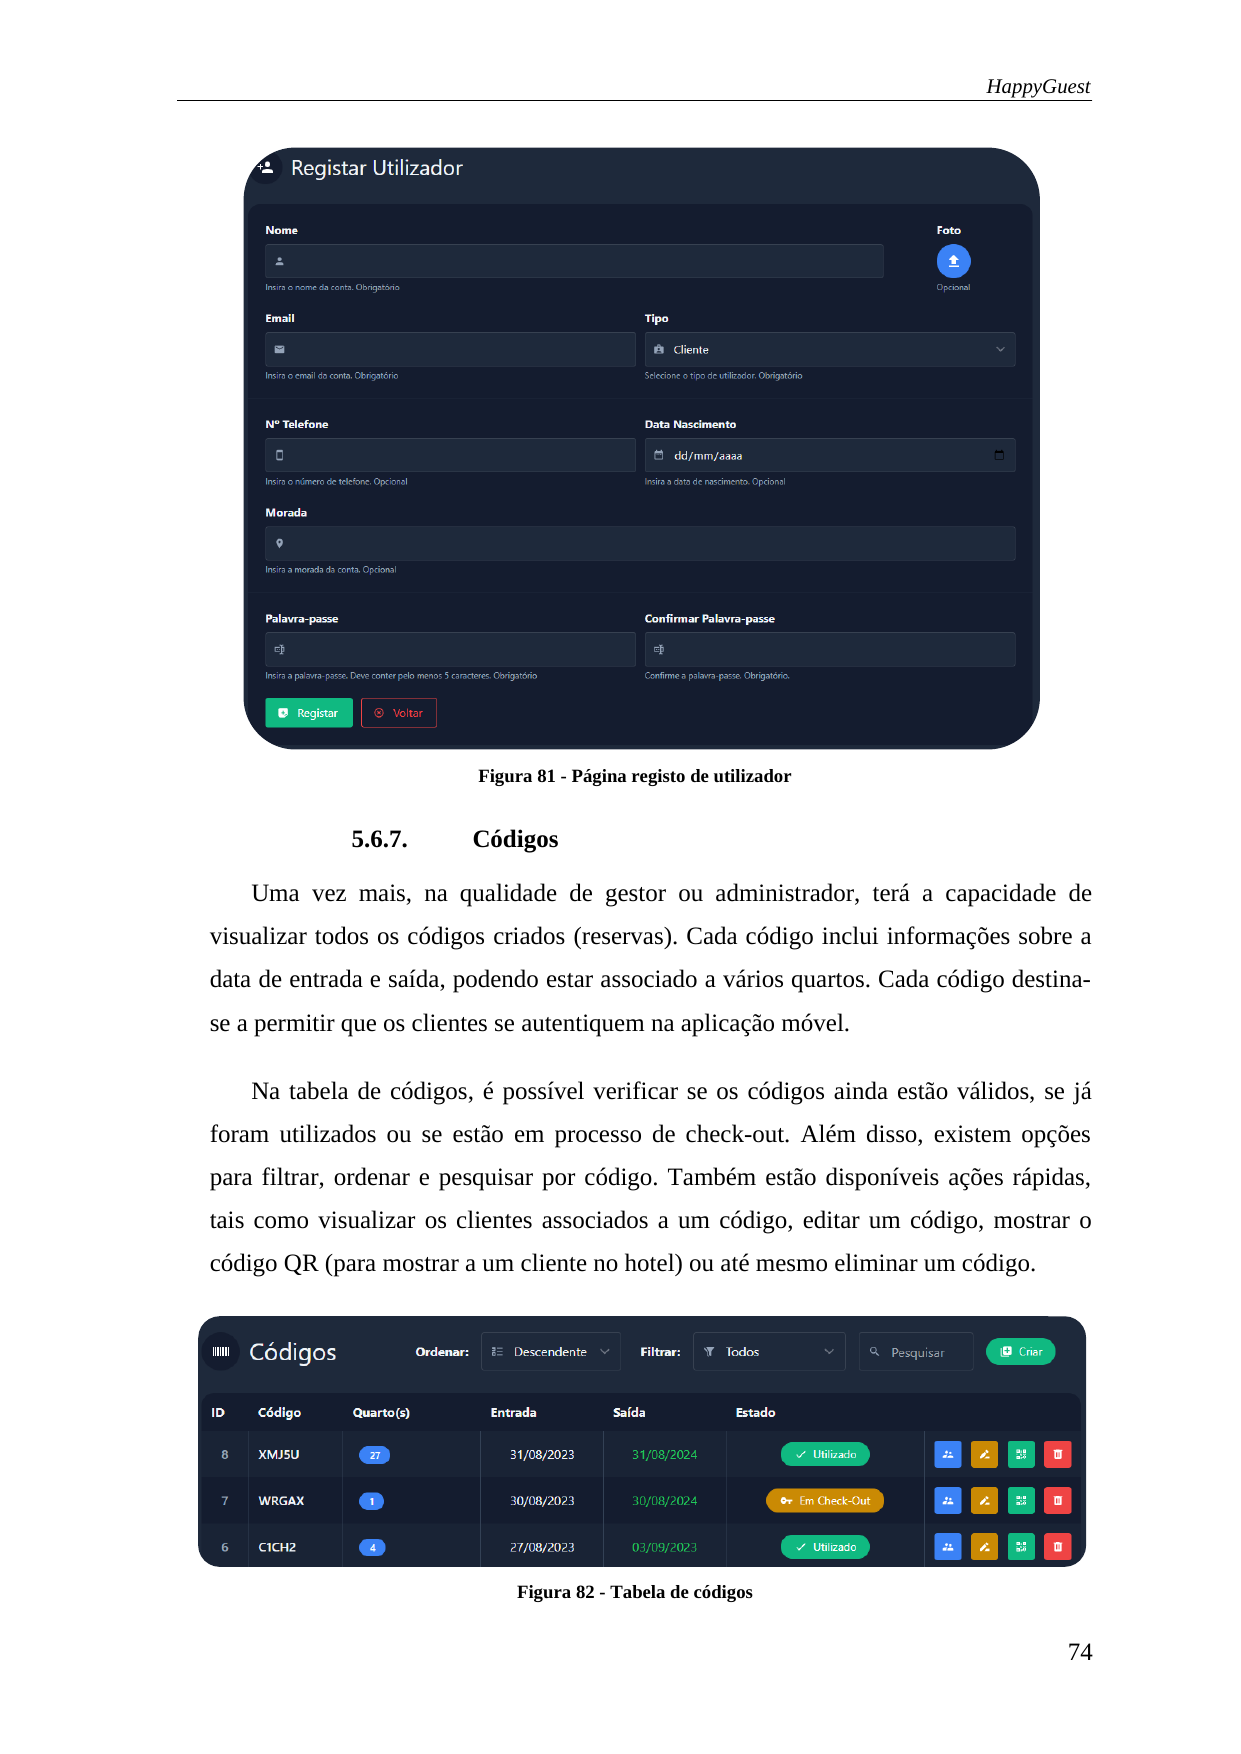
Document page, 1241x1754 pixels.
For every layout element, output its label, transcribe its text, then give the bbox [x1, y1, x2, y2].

picture [198, 1316, 1087, 1567]
picture [243, 147, 1040, 750]
subtitle Códigos [310, 824, 1092, 853]
text Uma vez mais, na qualidade de gestor ou administrador, terá a capacidade de visualizar todos os códigos criados (reservas). Cada código inclui informações sobre a data de entrada e saída, podendo estar associado a vários quartos. Cada código destina-se a permitir que os clientes se autentiquem na aplicação móvel. [209, 878, 1092, 1036]
text Na tabela de códigos, é possível verificar se os códigos ainda estão válidos, se já foram utilizados ou se estão em processo de check-out. Além disso, existem opções para filtrar, ordenar e pesquisar por código. Também estão disponíveis ações rápidas, tais como visualizar os clientes associados a um código, editar um código, mostrar o código QR (para mostrar a um cliente no hotel) ou até mesmo eliminar um código. [209, 1076, 1092, 1277]
